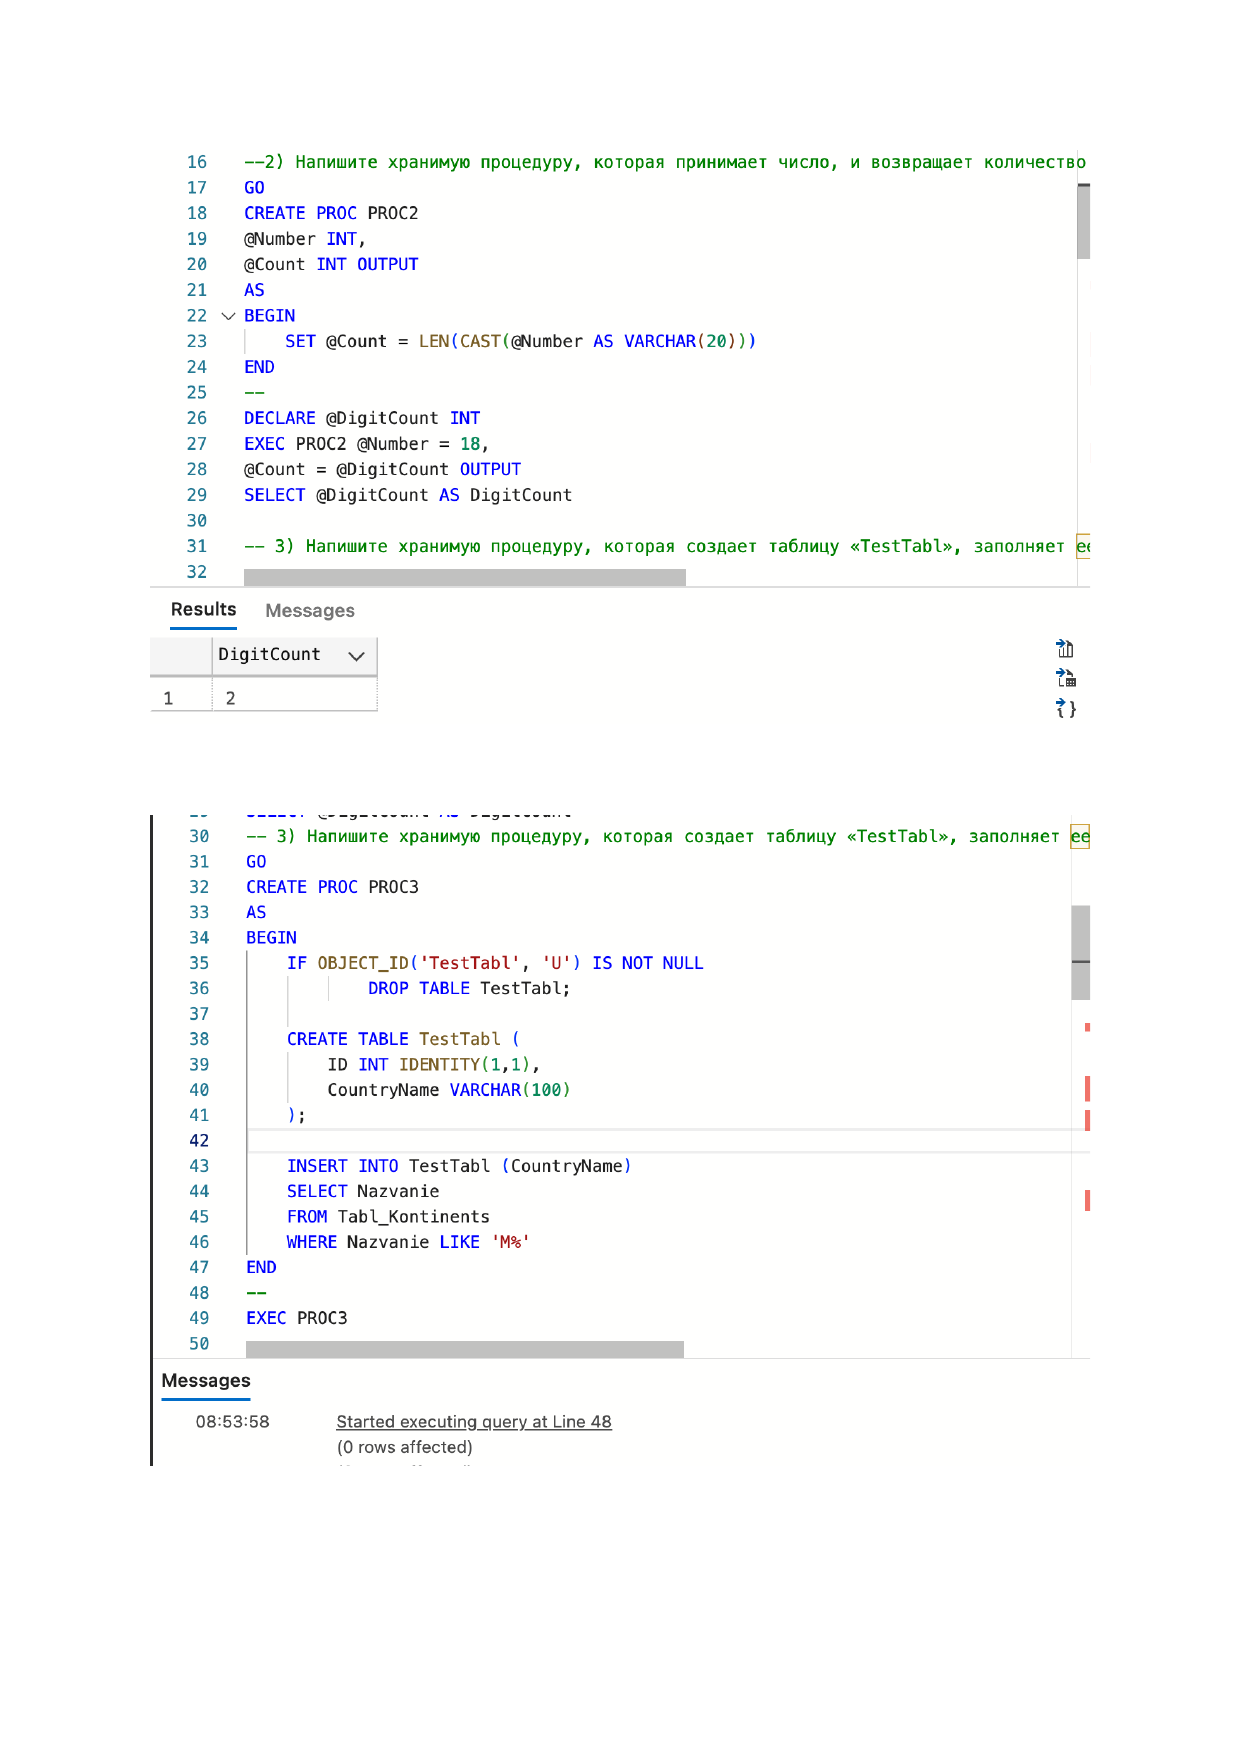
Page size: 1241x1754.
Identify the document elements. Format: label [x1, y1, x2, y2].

picture [150, 150, 1091, 724]
picture [150, 815, 1091, 1466]
